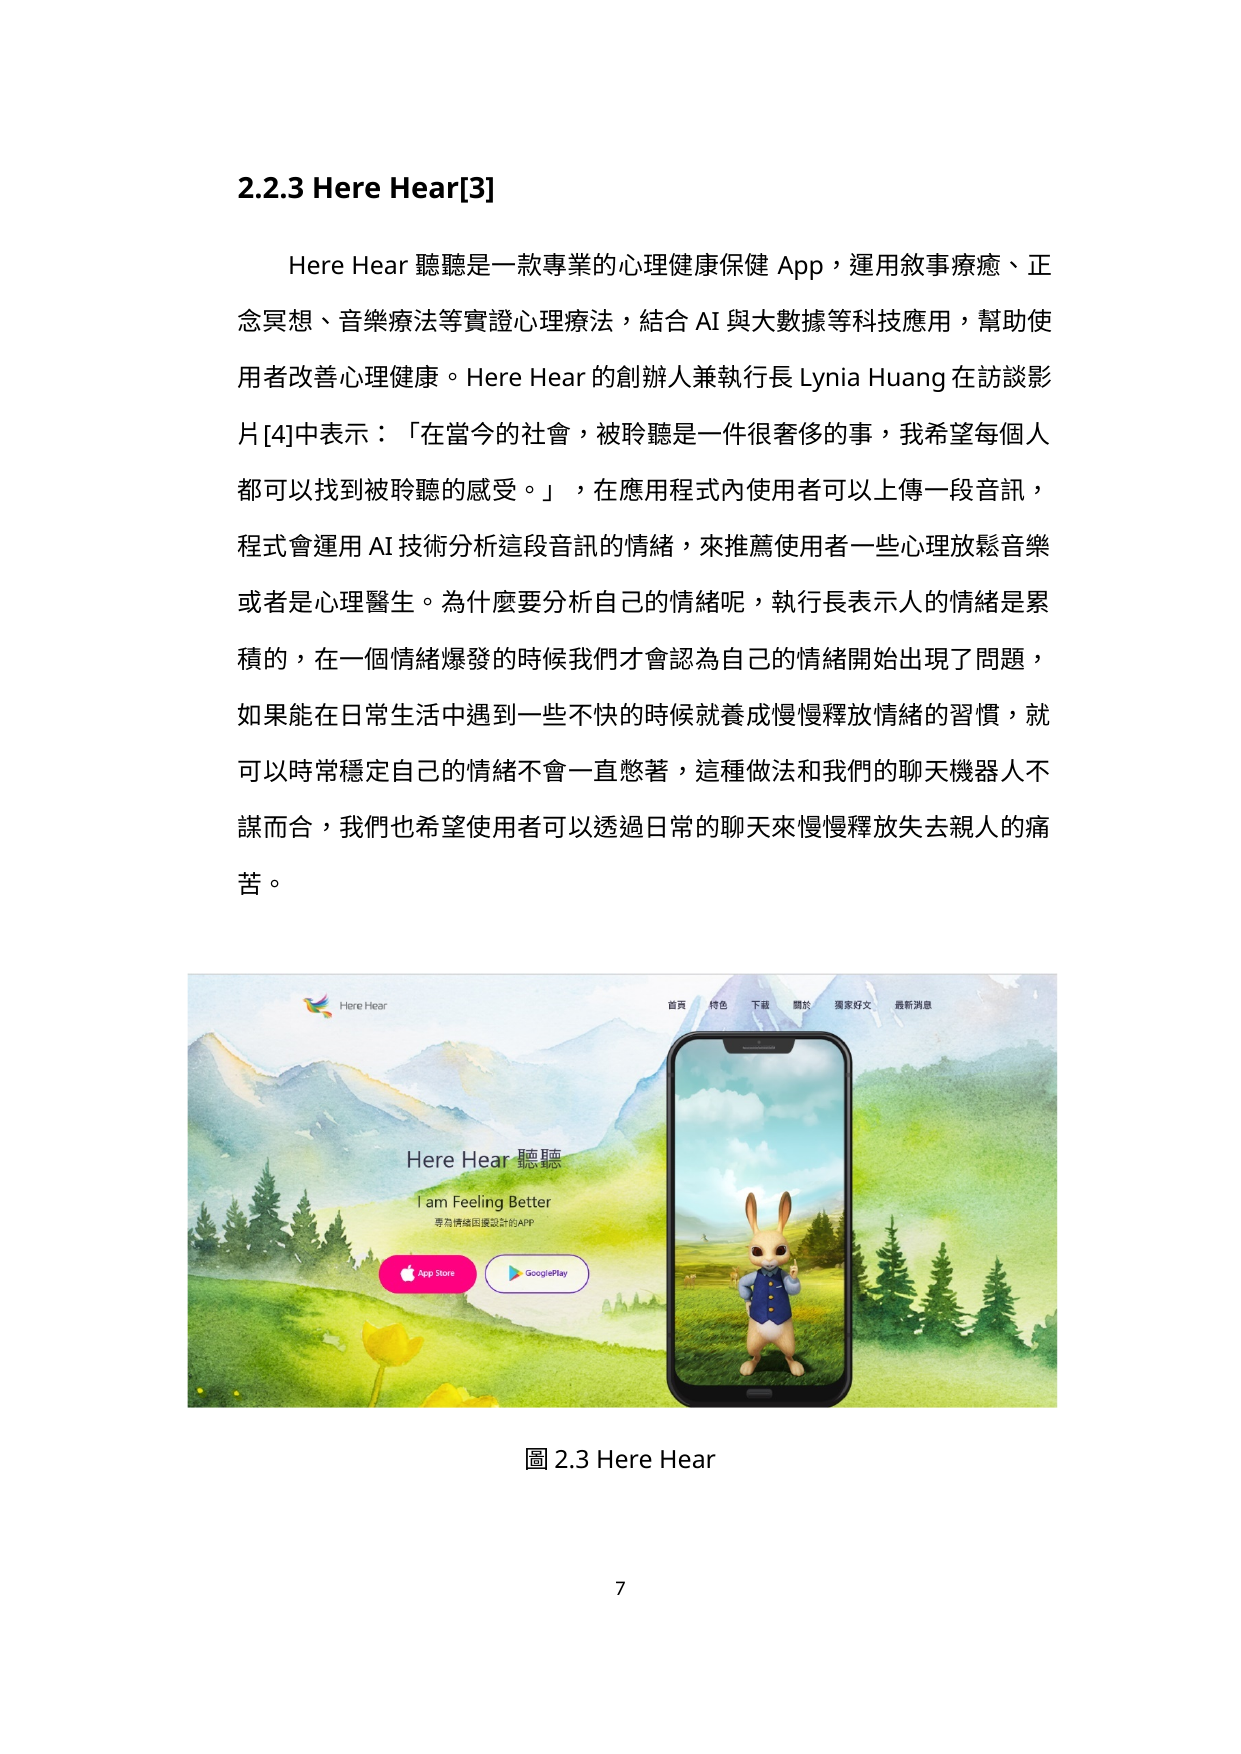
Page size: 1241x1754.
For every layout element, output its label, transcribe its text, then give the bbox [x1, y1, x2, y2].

picture [187, 973, 1058, 1408]
text 圖2.3 Here Hear [187, 1439, 1053, 1476]
text 2.2.3 Here Hear[3] [187, 150, 1053, 225]
text Here Hear 聽聽是一款專業的心理健康保健 App，運用敘事療癒、正念冥想、音樂療法等實證心理療法，結合 AI 與大數據等科技應用，幫助使用者改善心理健康。Here Hear的創辦人兼執行長Lynia Huang在訪談影片[4]中表示：「在當今的社會，被聆聽是一件很奢侈的事，我希望每個人都可以找到被聆聽的感受。」，在應用程式內使用者可以上傳一段音訊，程式會運用AI技術分析這段音訊的情緒，來推薦使用者一些心理放鬆音樂或者是心理醫生。為什麼要分析自己的情緒呢，執行長表示人的情緒是累積的，在一個情緒爆發的時候我們才會認為自己的情緒開始出現了問題，如果能在日常生活中遇到一些不快的時候就養成慢慢釋放情緒的習慣，就可以時常穩定自己的情緒不會一直憋著，這種做法和我們的聊天機器人不謀而合，我們也希望使用者可以透過日常的聊天來慢慢釋放失去親人的痛苦。 [238, 245, 1053, 901]
